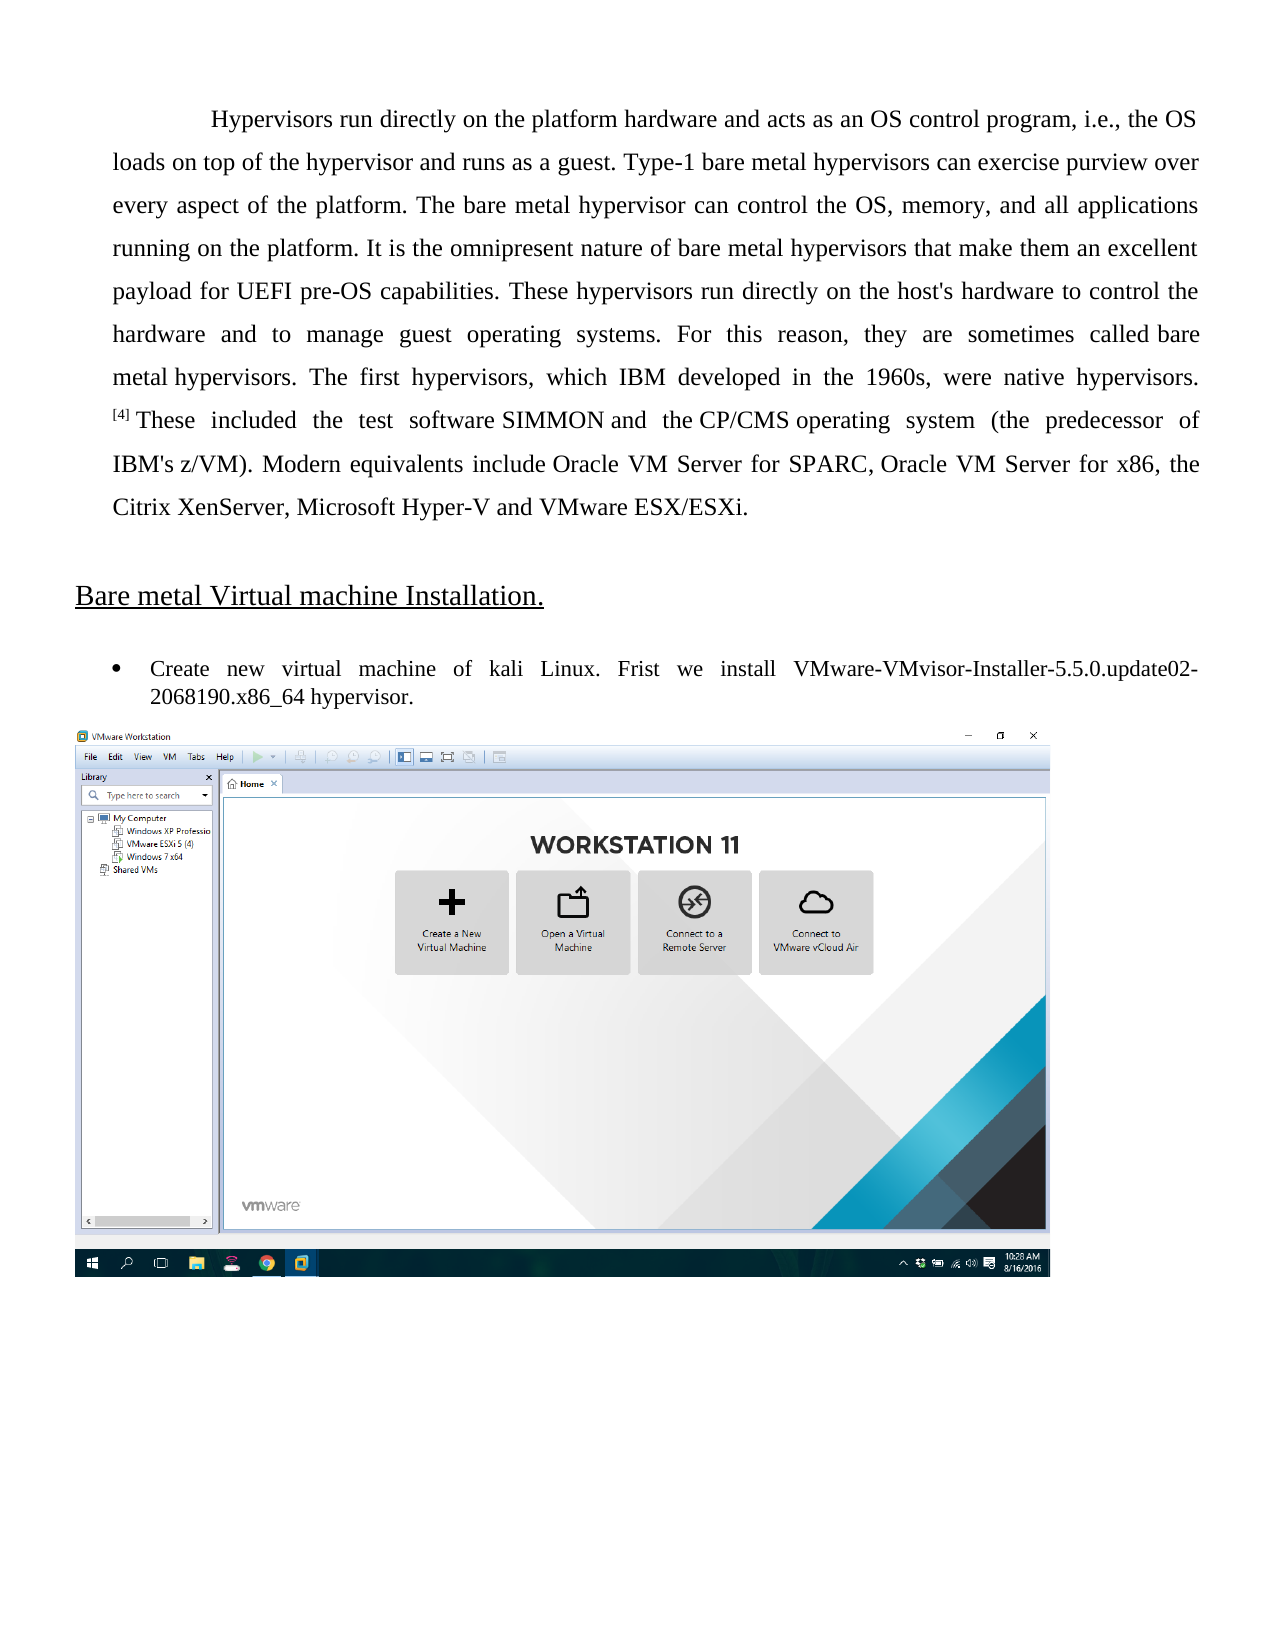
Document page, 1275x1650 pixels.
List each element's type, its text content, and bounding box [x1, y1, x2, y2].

text Hypervisors run directly on the platform hardware and acts as an OS control program, i.e., the OS loads on top of the hypervisor and runs as a guest. Type-1 bare metal hypervisors can exercise purview over every aspect of the platform. The bare metal hypervisor can control the OS, memory, and all applications running on the platform. It is the omnipresent nature of bare metal hypervisors that make them an excellent payload for UEFI pre-OS capabilities. These hypervisors run directly on the host's hardware to control the hardware and to manage guest operating systems. For this reason, they are sometimes called bare metal hypervisors. The first hypervisors, which IBM developed in the 1960s, were native hypervisors.[4] These included the test software SIMMON and the CP/CMS operating system (the predecessor of IBM's z/VM). Modern equivalents include Oracle VM Server for SPARC, Oracle VM Server for x86, the Citrix XenServer, Microsoft Hyper-V and VMware ESX/ESXi. [112, 342, 1200, 521]
list Create new virtual machine of kali Linux. Frist we install VMware-VMvisor-Installer-5.5.0.update02-2068190.x86_64 hypervisor. [112, 655, 1200, 709]
text Bare metal Virtual machine Installation. [75, 578, 1200, 612]
text Hypervisors run directly on the platform hardware and acts as an OS control program, i.e., the OS loads on top of the hypervisor and runs as a guest. Type-1 bare metal hypervisors can exercise purview over every aspect of the platform. The bare metal hypervisor can control the OS, memory, and all applications running on the platform. It is the omnipresent nature of bare metal hypervisors that make them an excellent payload for UEFI pre-OS capabilities. These hypervisors run directly on the host's hardware to control the hardware and to manage guest operating systems. For this reason, they are sometimes called bare metal hypervisors. The first hypervisors, which IBM developed in the 1960s, were native hypervisors.[4] These included the test software SIMMON and the CP/CMS operating system (the predecessor of IBM's z/VM). Modern equivalents include Oracle VM Server for SPARC, Oracle VM Server for x86, the Citrix XenServer, Microsoft Hyper-V and VMware ESX/ESXi. [112, 104, 1200, 341]
picture [75, 728, 1050, 1277]
